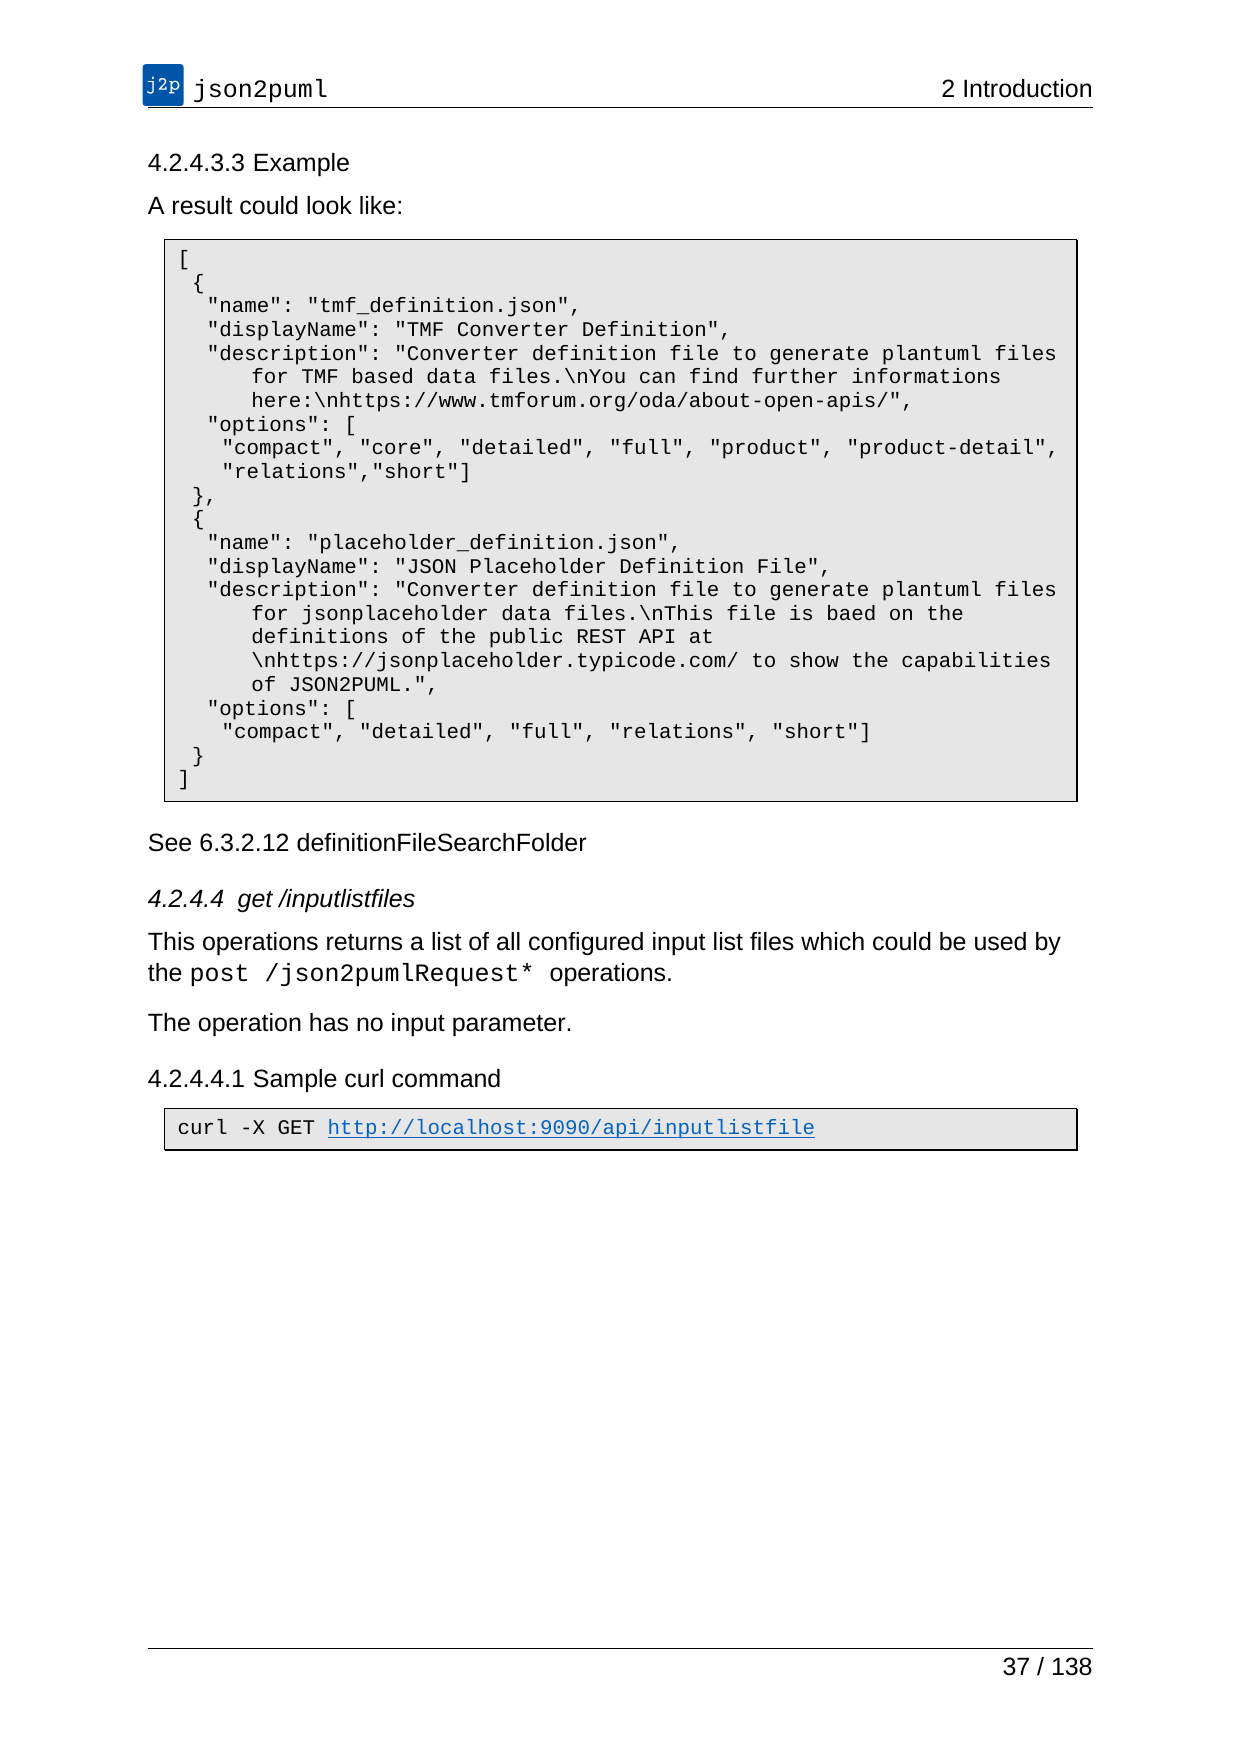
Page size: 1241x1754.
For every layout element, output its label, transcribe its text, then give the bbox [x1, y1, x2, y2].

text }, [165, 475, 1076, 499]
text } [165, 735, 1076, 759]
text A result could look like: [148, 191, 1093, 220]
text { [165, 499, 1076, 523]
text "displayName": "TMF Converter Definition", [165, 310, 1076, 333]
text "name": "tmf_definition.json", [165, 286, 1076, 310]
text "options": [ [165, 688, 1076, 712]
text curl -X GET http://localhost:9090/api/inputlistfile [165, 1109, 1076, 1149]
text "relations","short"] [165, 452, 1076, 475]
text ] [165, 759, 1076, 801]
text See 6.3.2.12 definitionFileSearchFolder [148, 827, 1093, 856]
subtitle get /inputlistfiles [148, 883, 1093, 912]
subtitle Example [148, 148, 1093, 176]
text This operations returns a list of all configured input list files which could be used by the post /json2pumlRequest* operations. [148, 927, 1093, 989]
text "compact", "detailed", "full", "relations", "short"] [165, 712, 1076, 735]
picture [142, 64, 184, 106]
text The operation has no input parameter. [148, 1008, 1093, 1037]
subtitle Sample curl command [148, 1064, 1093, 1093]
text "options": [ [165, 404, 1076, 428]
text "description": "Converter definition file to generate plantuml files for jsonplaceholder data files.\nThis file is baed on the definitions of the public REST API at \nhttps://jsonplaceholder.typicode.com/ to show the capabilities of JSON2PUML.", [165, 570, 1076, 688]
text "name": "placeholder_definition.json", [165, 523, 1076, 546]
text [ [165, 240, 1076, 262]
text "displayName": "JSON Placeholder Definition File", [165, 546, 1076, 570]
text "description": "Converter definition file to generate plantuml files for TMF based data files.\nYou can find further informations here:\nhttps://www.tmforum.org/oda/about-open-apis/", [165, 333, 1076, 404]
text { [165, 262, 1076, 286]
text "compact", "core", "detailed", "full", "product", "product-detail", [165, 428, 1076, 452]
